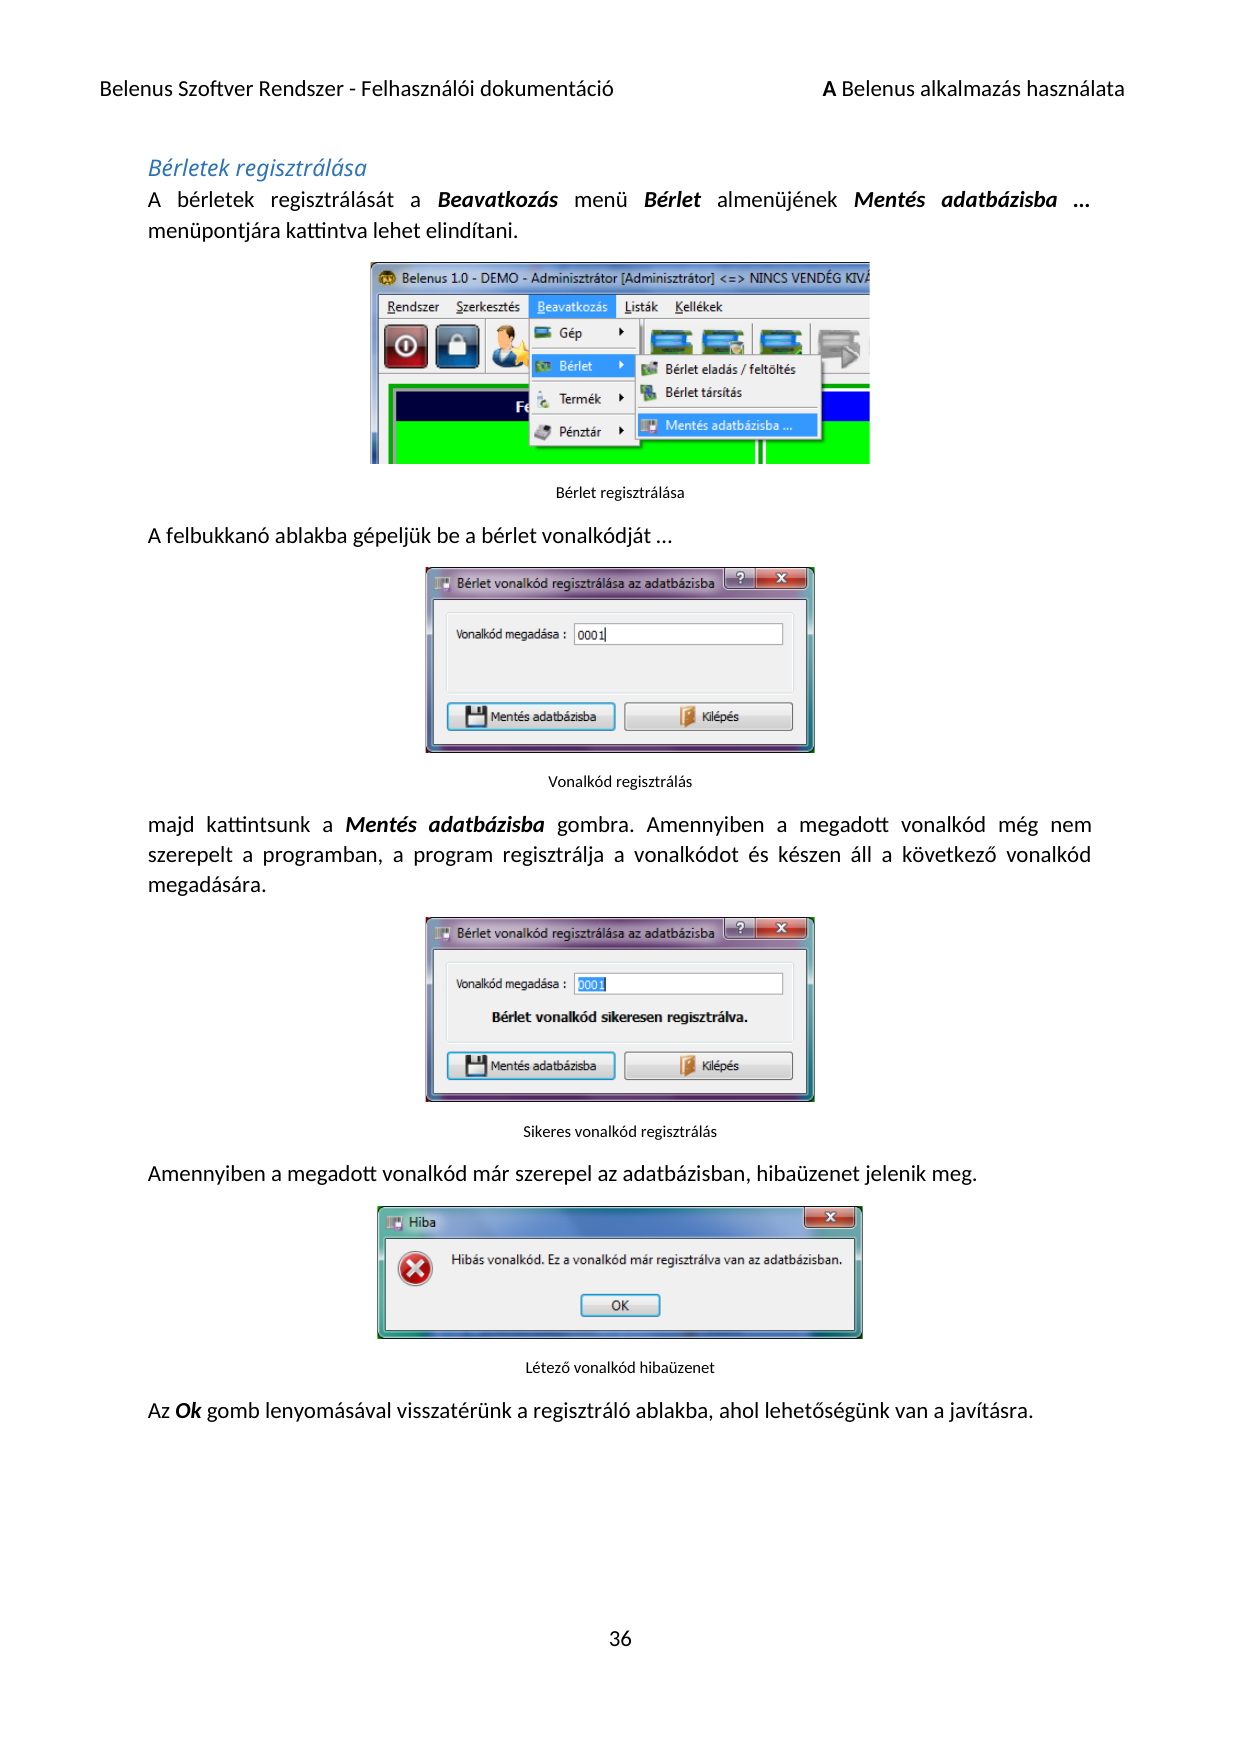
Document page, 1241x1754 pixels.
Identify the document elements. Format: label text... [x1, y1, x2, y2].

picture [425, 917, 815, 1102]
text A bérletek regisztrálását a Beavatkozás menü Bérlet almenüjének Mentés adatbázisba … menüpontjára kattintva lehet elindítani. [148, 186, 1093, 244]
text A felbukkanó ablakba gépeljük be a bérlet vonalkódját … [148, 521, 1093, 549]
text majd kattintsunk a Mentés adatbázisba gombra. Amennyiben a megadott vonalkód még nem szerepelt a programban, a program regisztrálja a vonalkódot és készen áll a következő vonalkód megadására. [148, 810, 1093, 898]
picture [370, 262, 870, 464]
text Az Ok gomb lenyomásával visszatérünk a regisztráló ablakba, ahol lehetőségünk van a javításra. [148, 1396, 1093, 1424]
text Bérlet regisztrálása [148, 482, 1093, 503]
text Amennyiben a megadott vonalkód már szerepel az adatbázisban, hibaüzenet jelenik meg. [148, 1159, 1093, 1187]
text Vonalkód regisztrálás [148, 771, 1093, 792]
picture [377, 1206, 863, 1339]
picture [425, 567, 815, 753]
subtitle Bérletek regisztrálása [148, 152, 1093, 183]
text Létező vonalkód hibaüzenet [148, 1357, 1093, 1378]
text Sikeres vonalkód regisztrálás [148, 1121, 1093, 1141]
